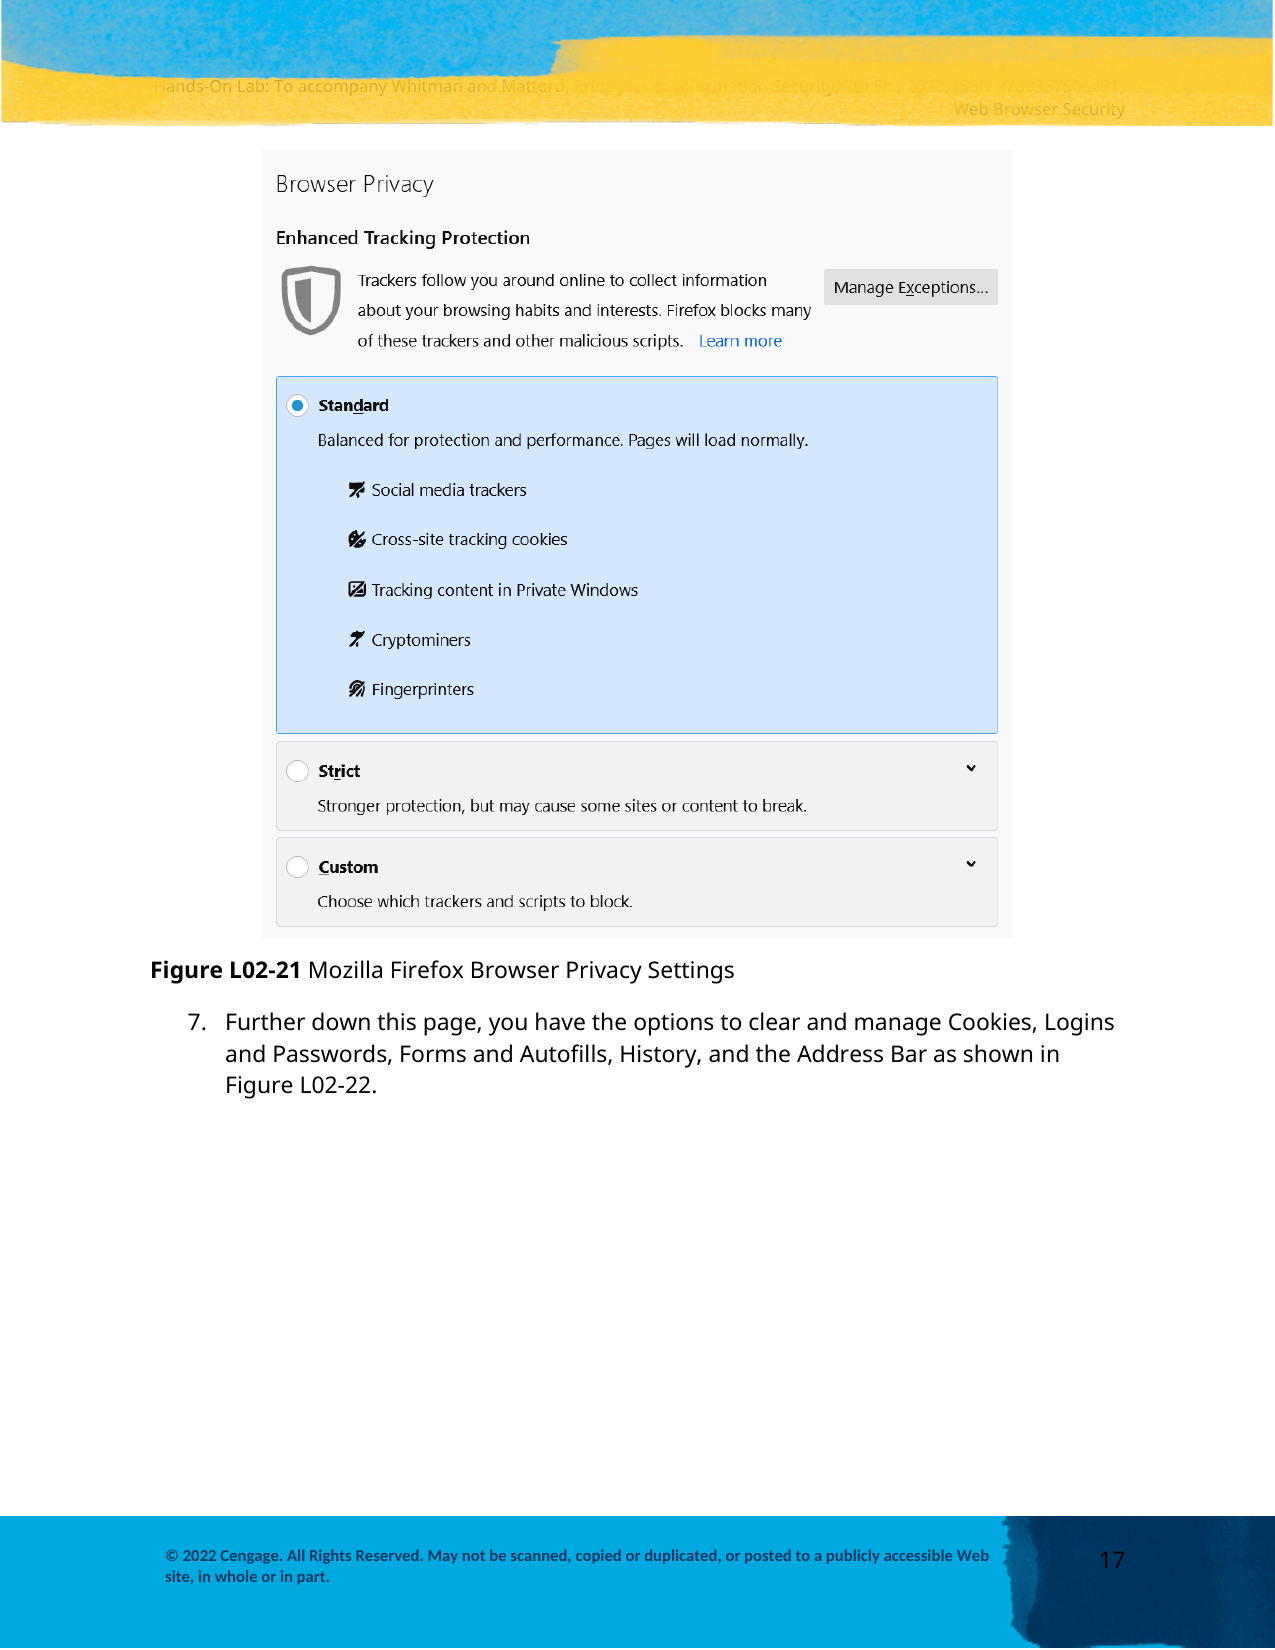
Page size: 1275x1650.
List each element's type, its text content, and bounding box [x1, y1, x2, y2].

list Further down this page, you have the options to clear and manage Cookies, Logins and Passwords, Forms and Autofills, History, and the Address Bar as shown in Figure L02-22. [187, 1006, 1125, 1100]
picture [1009, 1516, 1275, 1648]
picture [262, 150, 1013, 938]
